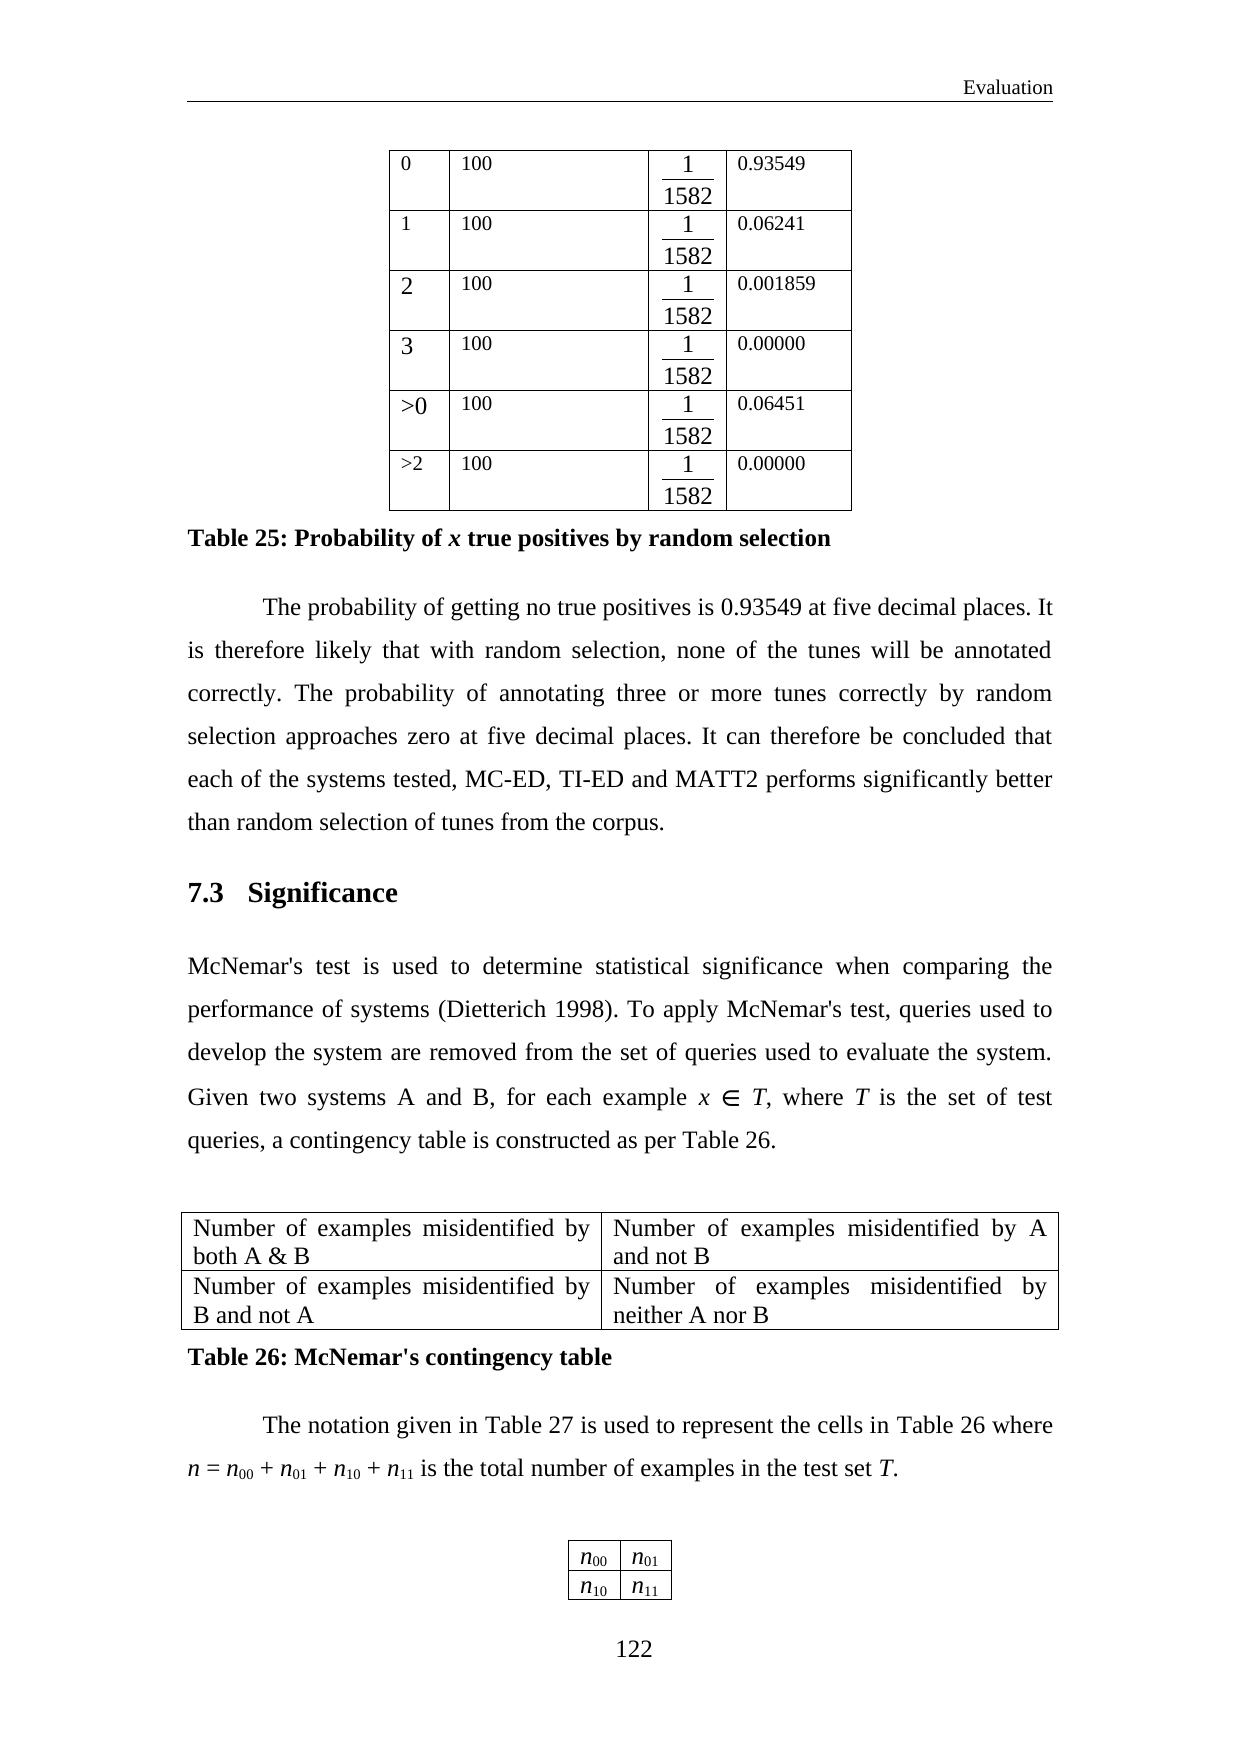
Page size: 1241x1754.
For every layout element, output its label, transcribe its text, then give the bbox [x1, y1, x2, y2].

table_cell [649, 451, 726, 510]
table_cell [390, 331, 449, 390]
text The notation given in Table 27 is used to represent the cells in Table 26 where n = n00 + n01 + n10 + n11 is the total number of examples in the test set T. [187, 1410, 1053, 1482]
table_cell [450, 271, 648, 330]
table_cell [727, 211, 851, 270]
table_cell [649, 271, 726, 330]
subtitle Significance [187, 875, 1053, 909]
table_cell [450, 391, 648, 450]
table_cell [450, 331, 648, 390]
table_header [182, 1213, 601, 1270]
text The probability of getting no true positives is 0.93549 at five decimal places. It is therefore likely that with random selection, none of the tunes will be annotated correctly. The probability of annotating three or more tunes correctly by random selection approaches zero at five decimal places. It can therefore be concluded that each of the systems tested, MC-ED, TI-ED and MATT2 performs significantly better than random selection of tunes from the corpus. [187, 592, 1053, 836]
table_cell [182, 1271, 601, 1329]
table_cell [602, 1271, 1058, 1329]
text McNemar's test is used to determine statistical significance when comparing the performance of systems . To apply McNemar's test, queries used to develop the system are removed from the set of queries used to evaluate the system. Given two systems A and B, for each example x ∈ T, where T is the set of test queries, a contingency table is constructed as per Table 26. [187, 951, 1053, 1154]
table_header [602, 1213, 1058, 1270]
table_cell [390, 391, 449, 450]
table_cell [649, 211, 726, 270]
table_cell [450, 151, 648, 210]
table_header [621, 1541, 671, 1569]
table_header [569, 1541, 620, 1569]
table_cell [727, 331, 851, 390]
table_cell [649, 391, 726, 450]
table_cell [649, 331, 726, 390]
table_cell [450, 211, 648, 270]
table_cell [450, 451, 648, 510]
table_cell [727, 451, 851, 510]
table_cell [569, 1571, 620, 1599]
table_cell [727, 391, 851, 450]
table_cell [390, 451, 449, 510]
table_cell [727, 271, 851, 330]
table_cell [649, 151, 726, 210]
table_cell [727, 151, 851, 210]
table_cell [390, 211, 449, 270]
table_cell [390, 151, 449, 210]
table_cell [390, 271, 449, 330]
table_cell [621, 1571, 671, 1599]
